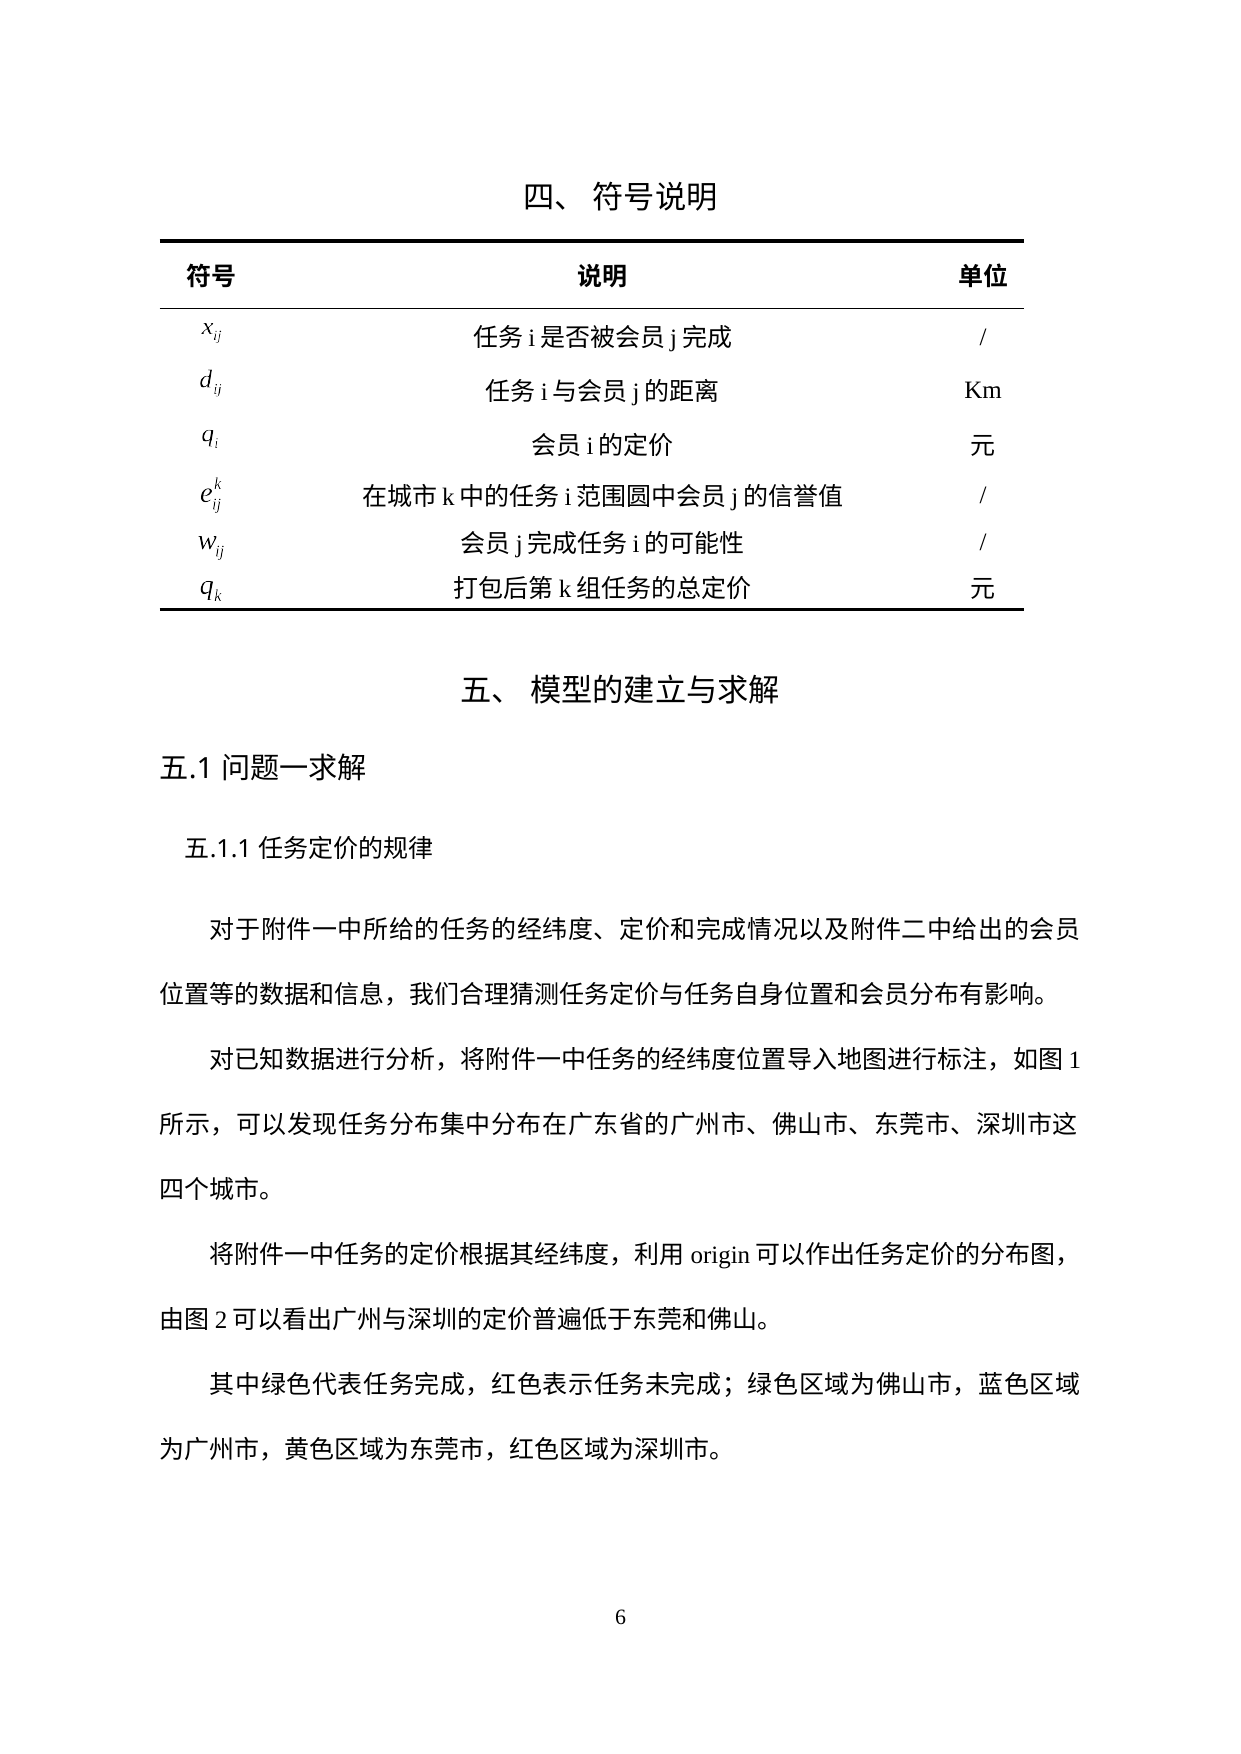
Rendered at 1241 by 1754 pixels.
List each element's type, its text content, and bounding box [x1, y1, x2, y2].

subtitle 问题一求解 [159, 733, 1081, 798]
table_cell 元 [942, 566, 1024, 607]
text 将附件一中任务的定价根据其经纬度，利用origin可以作出任务定价的分布图，由图2可以看出广州与深圳的定价普遍低于东莞和佛山。 [159, 1221, 1081, 1351]
text 其中绿色代表任务完成，红色表示任务未完成；绿色区域为佛山市，蓝色区域为广州市，黄色区域为东莞市，红色区域为深圳市。 [159, 1351, 1081, 1481]
table_cell [160, 309, 263, 363]
table_header 说明 [263, 243, 942, 307]
subtitle 模型的建立与求解 [159, 656, 1081, 721]
table_header 符号 [160, 243, 263, 307]
table_cell / [942, 309, 1024, 363]
table_cell 会员j完成任务i的可能性 [263, 518, 942, 566]
table_cell Km [942, 363, 1024, 417]
table_header 单位 [942, 243, 1024, 307]
table_cell 在城市k中的任务i范围圆中会员j的信誉值 [263, 470, 942, 518]
subtitle 任务定价的规律 [184, 814, 1081, 879]
table_cell 会员i的定价 [263, 417, 942, 470]
text 对于附件一中所给的任务的经纬度、定价和完成情况以及附件二中给出的会员位置等的数据和信息，我们合理猜测任务定价与任务自身位置和会员分布有影响。 [159, 896, 1081, 1026]
table_cell / [942, 470, 1024, 518]
subtitle 符号说明 [184, 162, 1056, 227]
table_cell [160, 363, 263, 417]
table_cell [160, 417, 263, 470]
table_cell [160, 566, 263, 607]
table_cell [160, 518, 263, 566]
table_cell 任务i与会员j的距离 [263, 363, 942, 417]
table_cell 元 [942, 417, 1024, 470]
table_cell 打包后第k组任务的总定价 [263, 566, 942, 607]
table_cell 任务i是否被会员j完成 [263, 309, 942, 363]
table_cell [160, 470, 263, 518]
text 对已知数据进行分析，将附件一中任务的经纬度位置导入地图进行标注，如图1所示，可以发现任务分布集中分布在广东省的广州市、佛山市、东莞市、深圳市这四个城市。 [159, 1026, 1081, 1221]
table_cell / [942, 518, 1024, 566]
